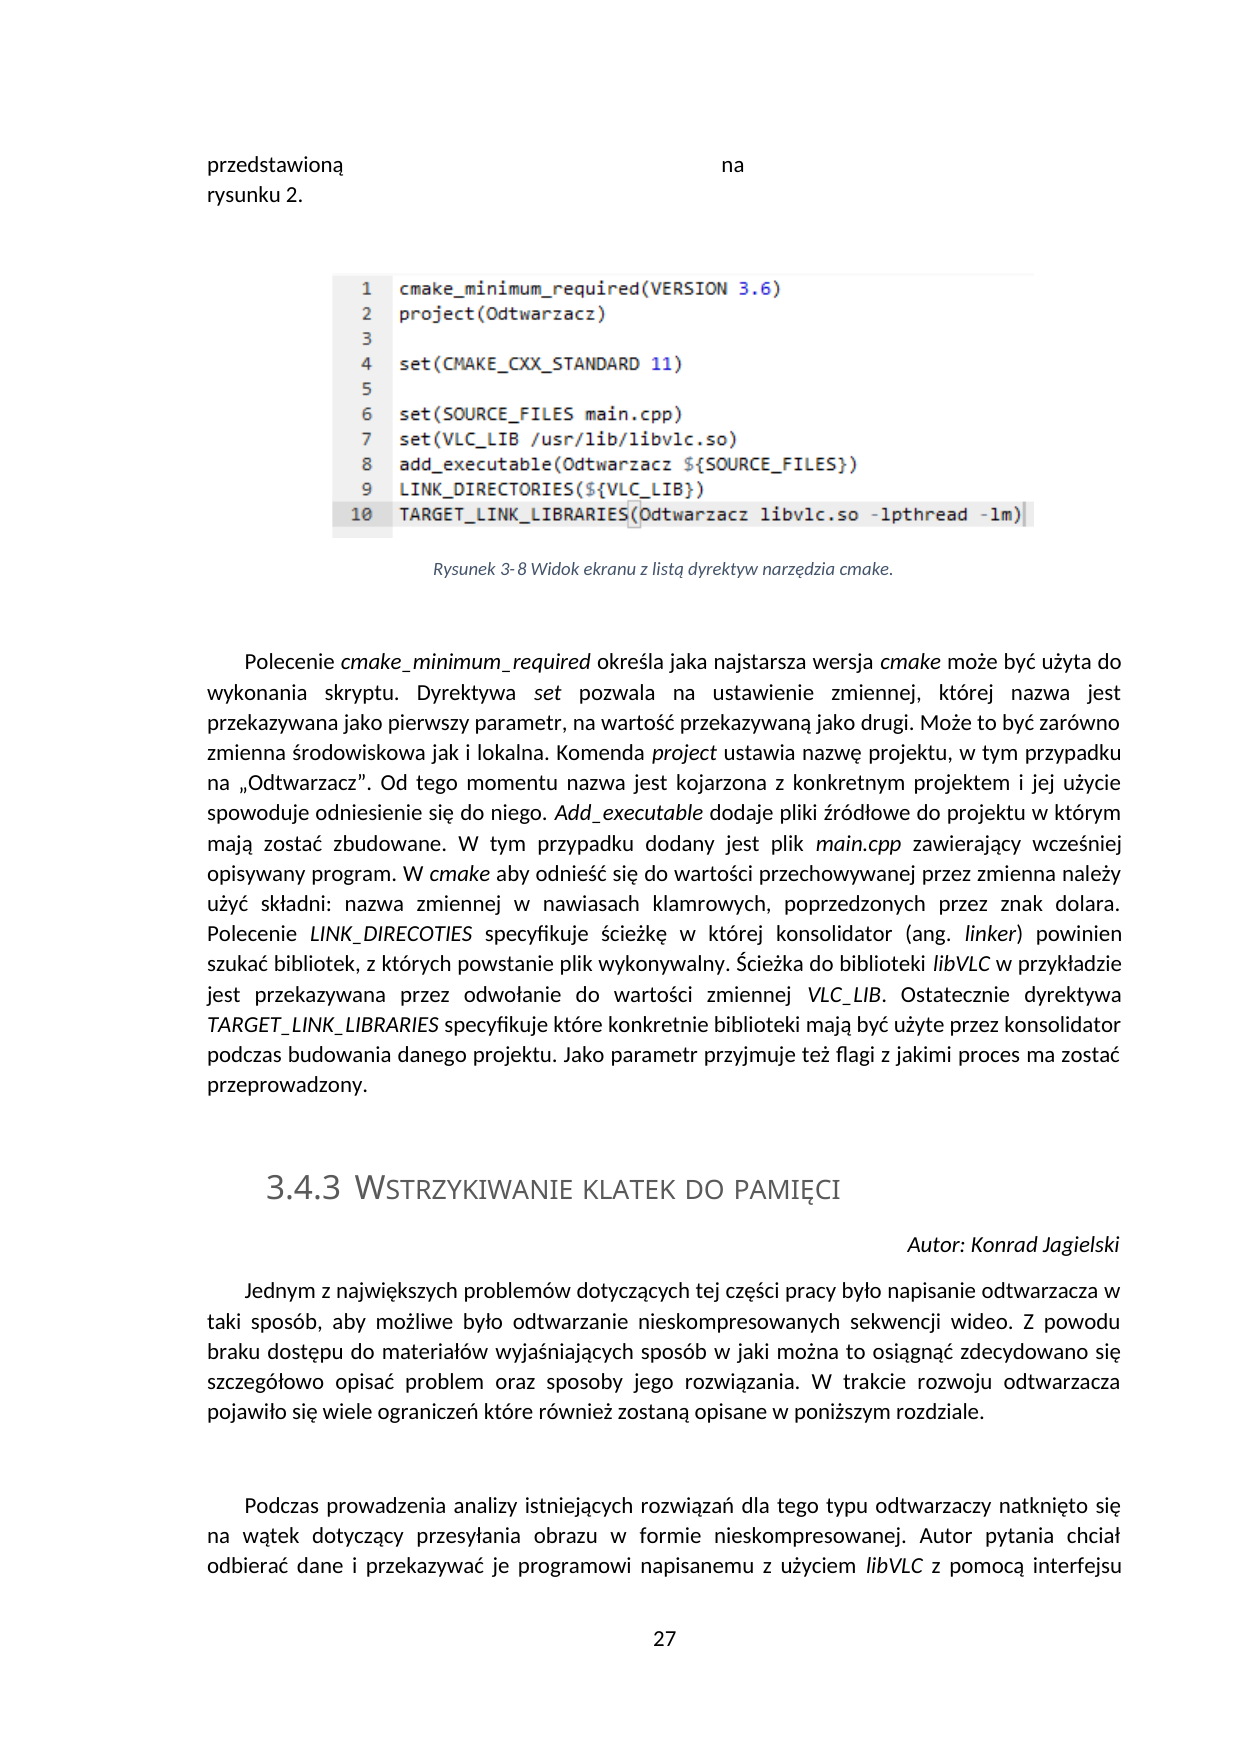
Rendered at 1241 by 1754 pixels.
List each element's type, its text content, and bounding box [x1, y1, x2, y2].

text Autor: Konrad Jagielski [207, 1230, 1122, 1258]
subtitle Wstrzykiwanie klatek do pamięci [266, 1164, 1122, 1209]
picture [332, 273, 1034, 538]
text Polecenie cmake_minimum_required określa jaka najstarsza wersja cmake może być użyta do wykonania skryptu. Dyrektywa set pozwala na ustawienie zmiennej, której nazwa jest przekazywana jako pierwszy parametr, na wartość przekazywaną jako drugi. Może to być zarówno zmienna środowiskowa jak i lokalna. Komenda project ustawia nazwę projektu, w tym przypadku na „Odtwarzacz”. Od tego momentu nazwa jest kojarzona z konkretnym projektem i jej użycie spowoduje odniesienie się do niego. Add_executable dodaje pliki źródłowe do projektu w którym mają zostać zbudowane. W tym przypadku dodany jest plik main.cpp zawierający wcześniej opisywany program. W cmake aby odnieść się do wartości przechowywanej przez zmienna należy użyć składni: nazwa zmiennej w nawiasach klamrowych, poprzedzonych przez znak dolara. Polecenie LINK_DIRECOTIES specyfikuje ścieżkę w której konsolidator (ang. linker) powinien szukać bibliotek, z których powstanie plik wykonywalny. Ścieżka do biblioteki libVLC w przykładzie jest przekazywana przez odwołanie do wartości zmiennej VLC_LIB. Ostatecznie dyrektywa TARGET_LINK_LIBRARIES specyfikuje które konkretnie biblioteki mają być użyte przez konsolidator podczas budowania danego projektu. Jako parametr przyjmuje też flagi z jakimi proces ma zostać przeprowadzony. [207, 647, 1122, 1098]
text Jednym z największych problemów dotyczących tej części pracy było napisanie odtwarzacza w taki sposób, aby możliwe było odtwarzanie nieskompresowanych sekwencji wideo. Z powodu braku dostępu do materiałów wyjaśniających sposób w jaki można to osiągnąć zdecydowano się szczegółowo opisać problem oraz sposoby jego rozwiązania. W trakcie rozwoju odtwarzacza pojawiło się wiele ograniczeń które również zostaną opisane w poniższym rozdziale. [207, 1277, 1122, 1426]
